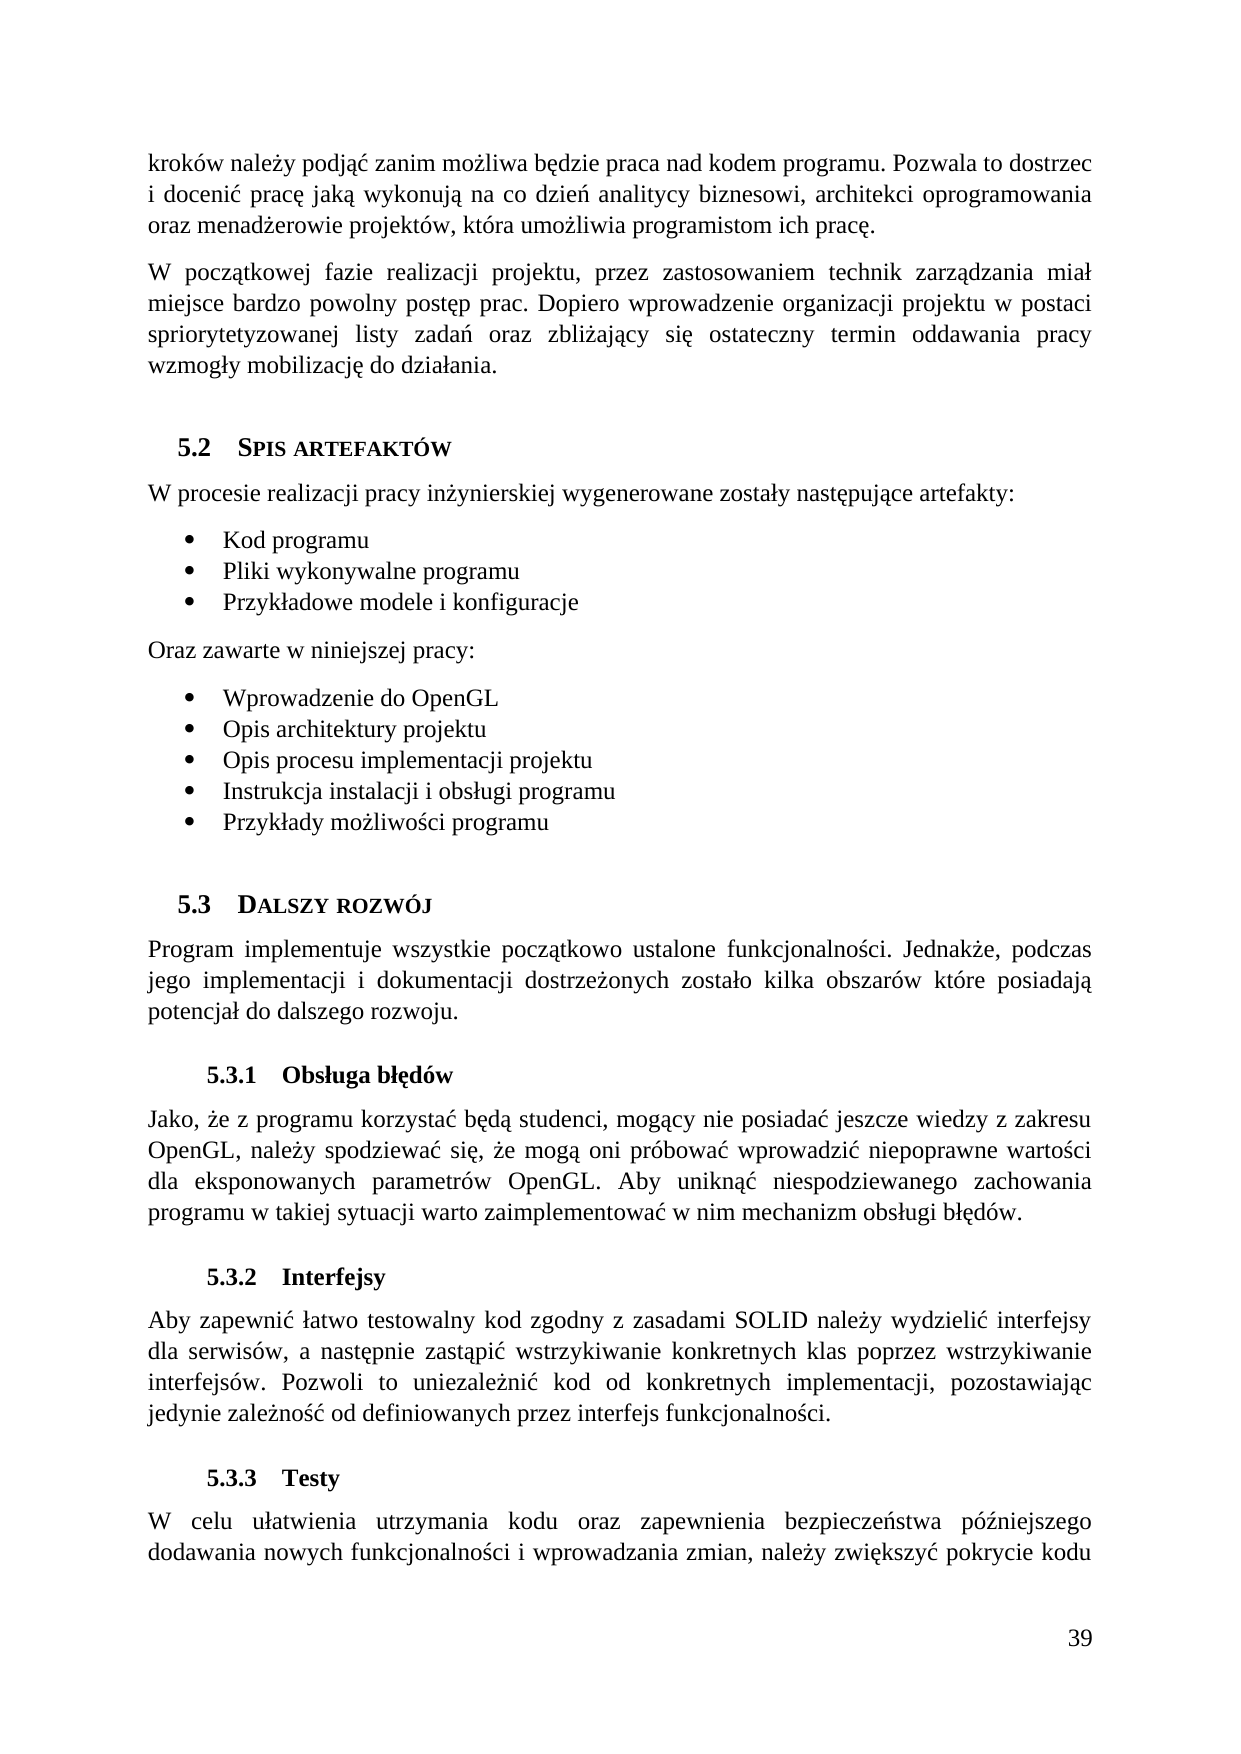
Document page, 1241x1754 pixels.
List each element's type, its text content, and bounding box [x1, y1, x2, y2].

list Opis procesu implementacji projektu [185, 745, 1093, 774]
list Przykładowe modele i konfiguracje [185, 587, 1093, 616]
list Opis architektury projektu [185, 714, 1093, 743]
subtitle Spis artefaktów [177, 432, 1093, 463]
list Wprowadzenie do OpenGL [185, 683, 1093, 712]
subtitle Dalszy rozwój [177, 888, 1093, 919]
text W początkowej fazie realizacji projektu, przez zastosowaniem technik zarządzania miał miejsce bardzo powolny postęp prac. Dopiero wprowadzenie organizacji projektu w postaci spriorytetyzowanej listy zadań oraz zbliżający się ostateczny termin oddawania pracy wzmogły mobilizację do działania. [148, 257, 1093, 379]
subtitle Interfejsy [207, 1262, 1093, 1290]
subtitle Testy [207, 1463, 1093, 1491]
text Program implementuje wszystkie początkowo ustalone funkcjonalności. Jednakże, podczas jego implementacji i dokumentacji dostrzeżonych zostało kilka obszarów które posiadają potencjał do dalszego rozwoju. [148, 934, 1093, 1025]
list Przykłady możliwości programu [185, 807, 1093, 836]
text Jako, że z programu korzystać będą studenci, mogący nie posiadać jeszcze wiedzy z zakresu OpenGL, należy spodziewać się, że mogą oni próbować wprowadzić niepoprawne wartości dla eksponowanych parametrów OpenGL. Aby uniknąć niespodziewanego zachowania programu w takiej sytuacji warto zaimplementować w nim mechanizm obsługi błędów. [148, 1104, 1093, 1226]
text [148, 148, 1093, 238]
text Oraz zawarte w niniejszej pracy: [148, 635, 1093, 664]
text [148, 1506, 1093, 1566]
text Aby zapewnić łatwo testowalny kod zgodny z zasadami SOLID należy wydzielić interfejsy dla serwisów, a następnie zastąpić wstrzykiwanie konkretnych klas poprzez wstrzykiwanie interfejsów. Pozwoli to uniezależnić kod od konkretnych implementacji, pozostawiając jedynie zależność od definiowanych przez interfejs funkcjonalności. [148, 1305, 1093, 1427]
list Pliki wykonywalne programu [185, 556, 1093, 585]
list Instrukcja instalacji i obsługi programu [185, 776, 1093, 805]
list Kod programu [185, 525, 1093, 554]
subtitle Obsługa błędów [207, 1061, 1093, 1089]
text W procesie realizacji pracy inżynierskiej wygenerowane zostały następujące artefakty: [148, 478, 1093, 506]
